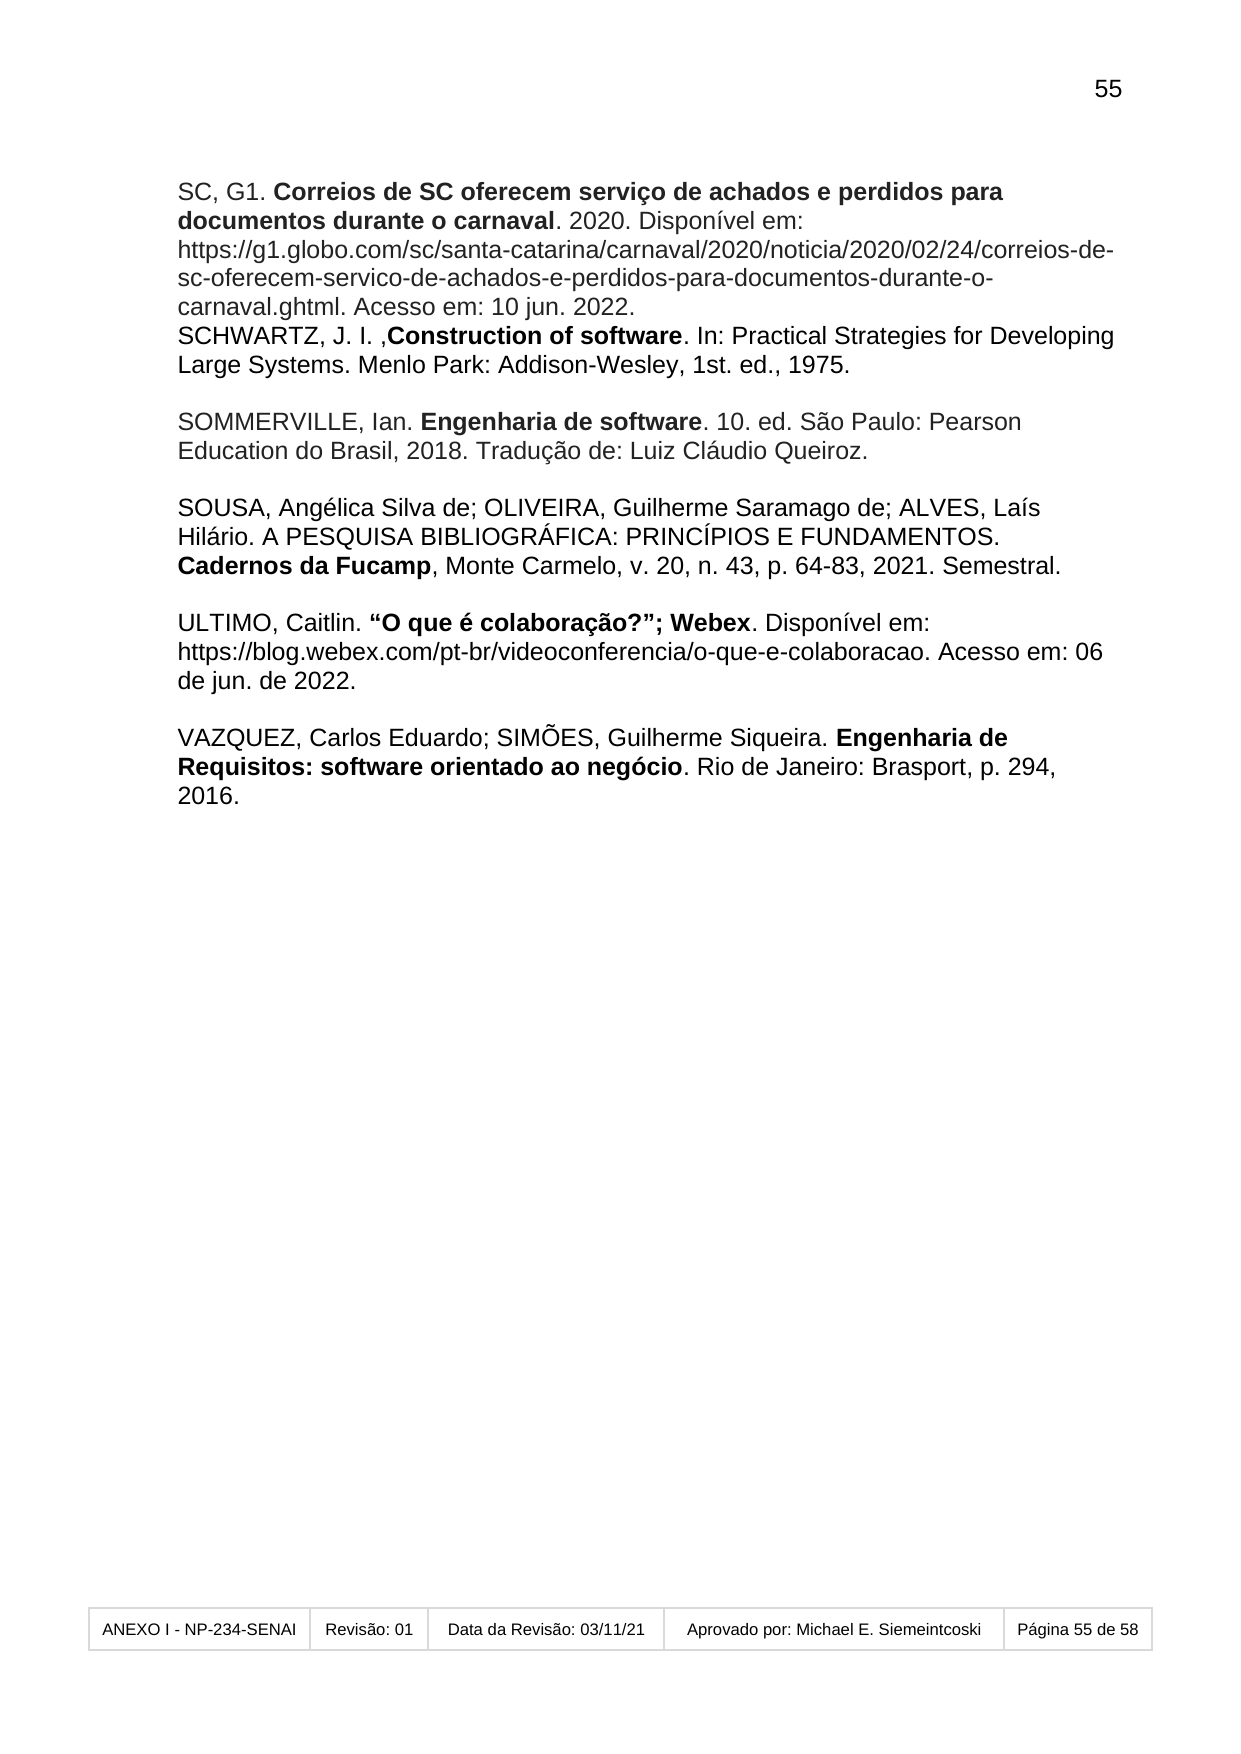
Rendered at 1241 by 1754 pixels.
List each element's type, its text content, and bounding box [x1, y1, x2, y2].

text ULTIMO, Caitlin. “O que é colaboração?”; Webex. Disponível em: https://blog.webex.com/pt-br/videoconferencia/o-que-e-colaboracao. Acesso em: 06 de jun. de 2022. [177, 608, 1122, 695]
text SOUSA, Angélica Silva de; OLIVEIRA, Guilherme Saramago de; ALVES, Laís Hilário. A PESQUISA BIBLIOGRÁFICA: PRINCÍPIOS E FUNDAMENTOS. Cadernos da Fucamp, Monte Carmelo, v. 20, n. 43, p. 64-83, 2021. Semestral. [177, 493, 1122, 580]
text VAZQUEZ, Carlos Eduardo; SIMÕES, Guilherme Siqueira. Engenharia de Requisitos: software orientado ao negócio. Rio de Janeiro: Brasport, p. 294, 2016. [177, 723, 1122, 810]
text SOMMERVILLE, Ian. Engenharia de software. 10. ed. São Paulo: Pearson Education do Brasil, 2018. Tradução de: Luiz Cláudio Queiroz. [869, 407, 1122, 465]
text SC, G1. Correios de SC oferecem serviço de achados e perdidos para documentos durante o carnaval. 2020. Disponível em: https://g1.globo.com/sc/santa-catarina/carnaval/2020/noticia/2020/02/24/correios-de-sc-oferecem-servico-de-achados-e-perdidos-para-documentos-durante-o-carnaval.ghtml. Acesso em: 10 jun. 2022. [177, 177, 1122, 321]
text SCHWARTZ, J. I. ,Construction of software. In: Practical Strategies for Developing Large Systems. Menlo Park: Addison-Wesley, 1st. ed., 1975. [177, 321, 1122, 378]
